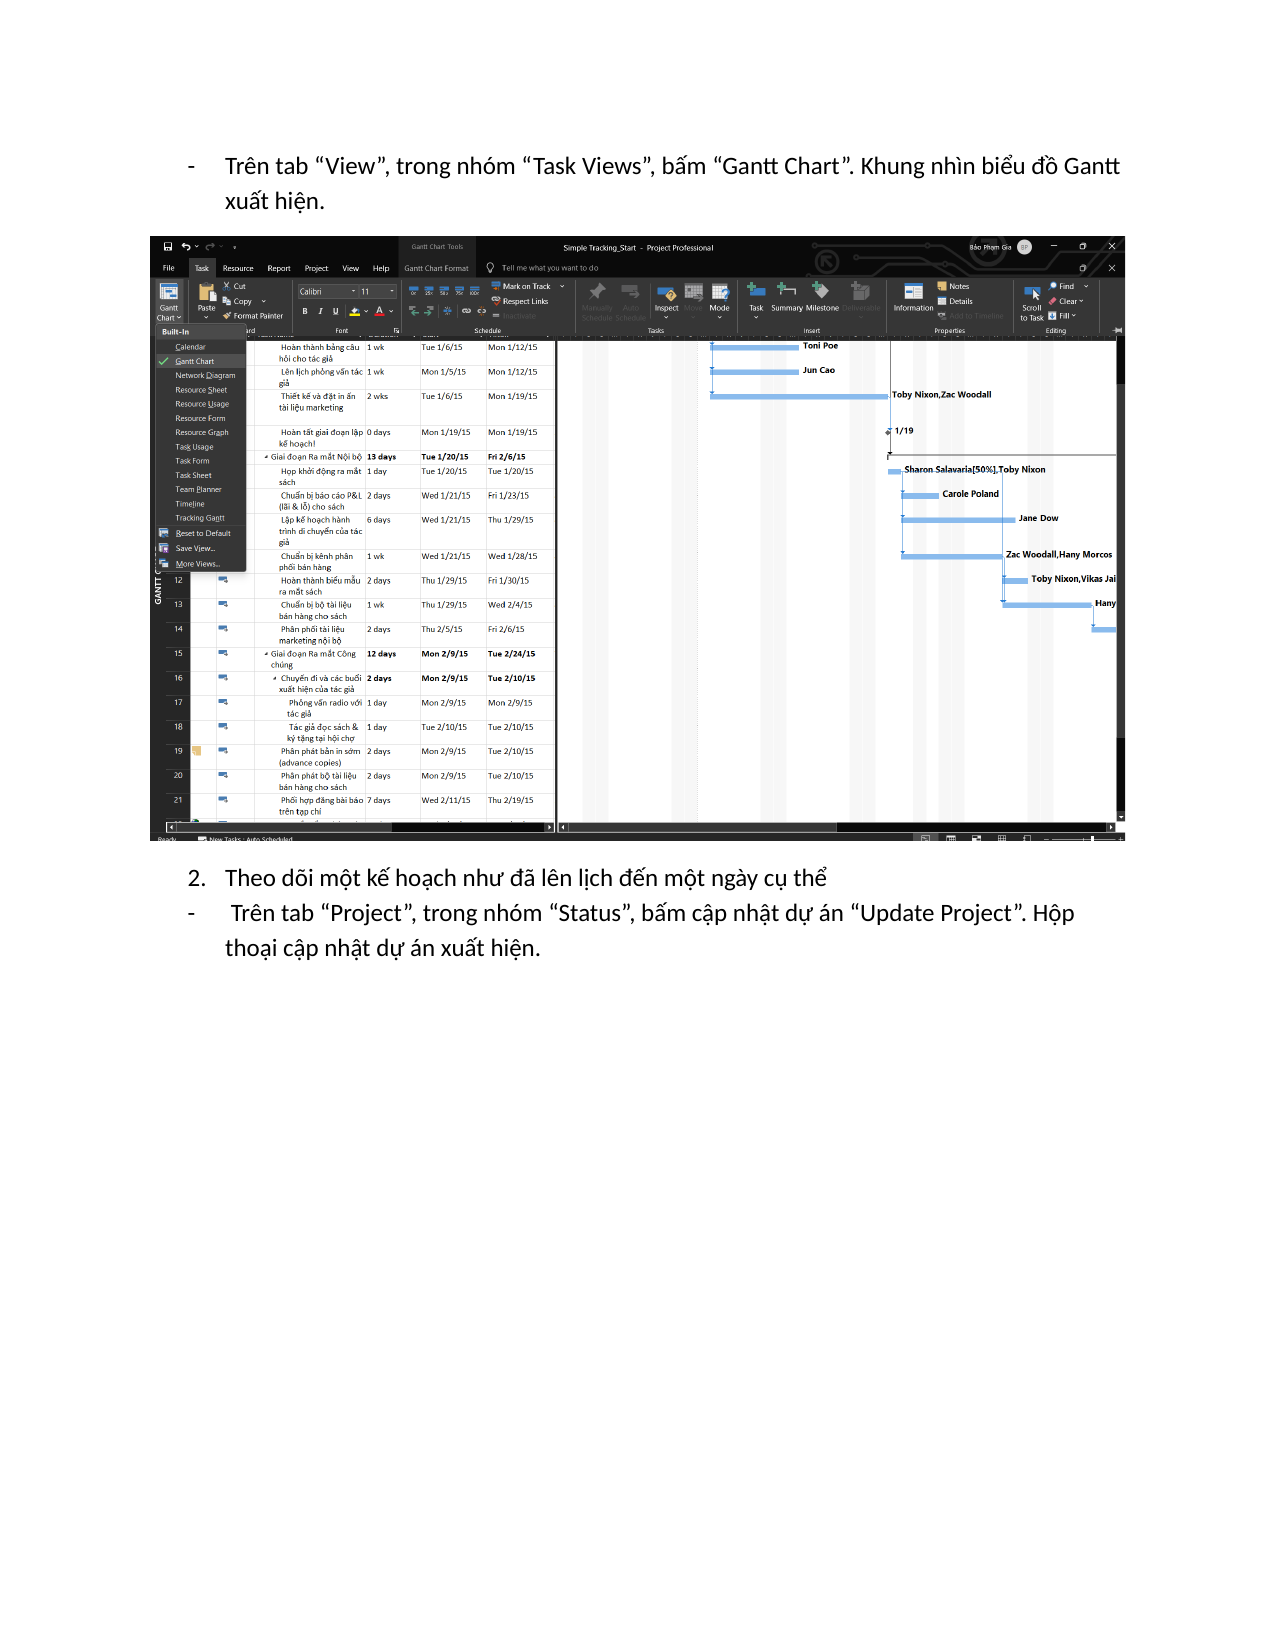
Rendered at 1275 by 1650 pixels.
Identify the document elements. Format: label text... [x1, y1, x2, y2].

picture [150, 236, 1125, 841]
list Trên tab “View”, trong nhóm “Task Views”, bấm “Gantt Chart”. Khung nhìn biểu đồ Gantt xuất hiện. [187, 150, 1125, 216]
list Theo dõi một kế hoạch như đã lên lịch đến một ngày cụ thể [187, 862, 1125, 892]
list Trên tab “Project”, trong nhóm “Status”, bấm cập nhật dự án “Update Project”. Hộp thoại cập nhật dự án xuất hiện. [187, 897, 1125, 962]
